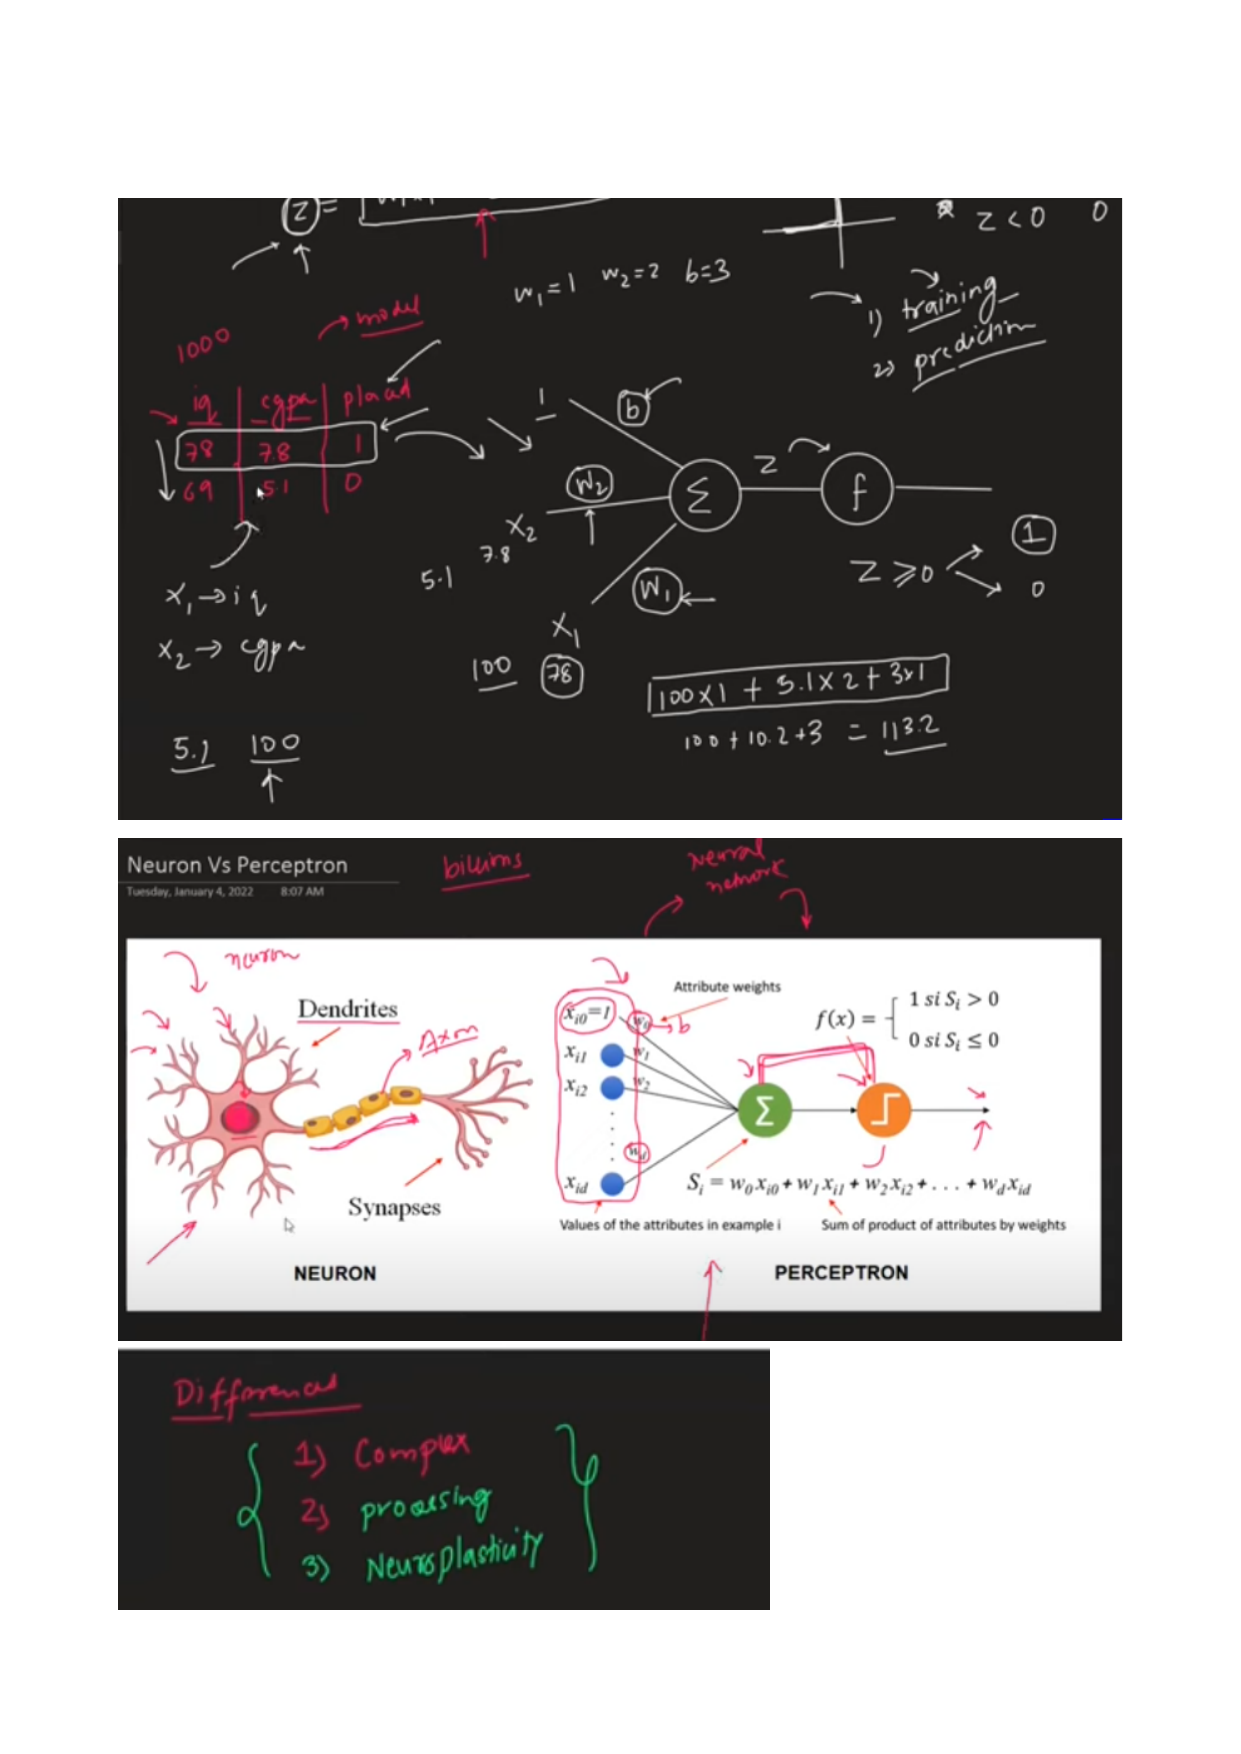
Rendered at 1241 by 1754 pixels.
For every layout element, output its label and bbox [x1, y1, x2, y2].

picture [118, 838, 1123, 1341]
picture [118, 198, 1123, 820]
picture [118, 1343, 770, 1610]
